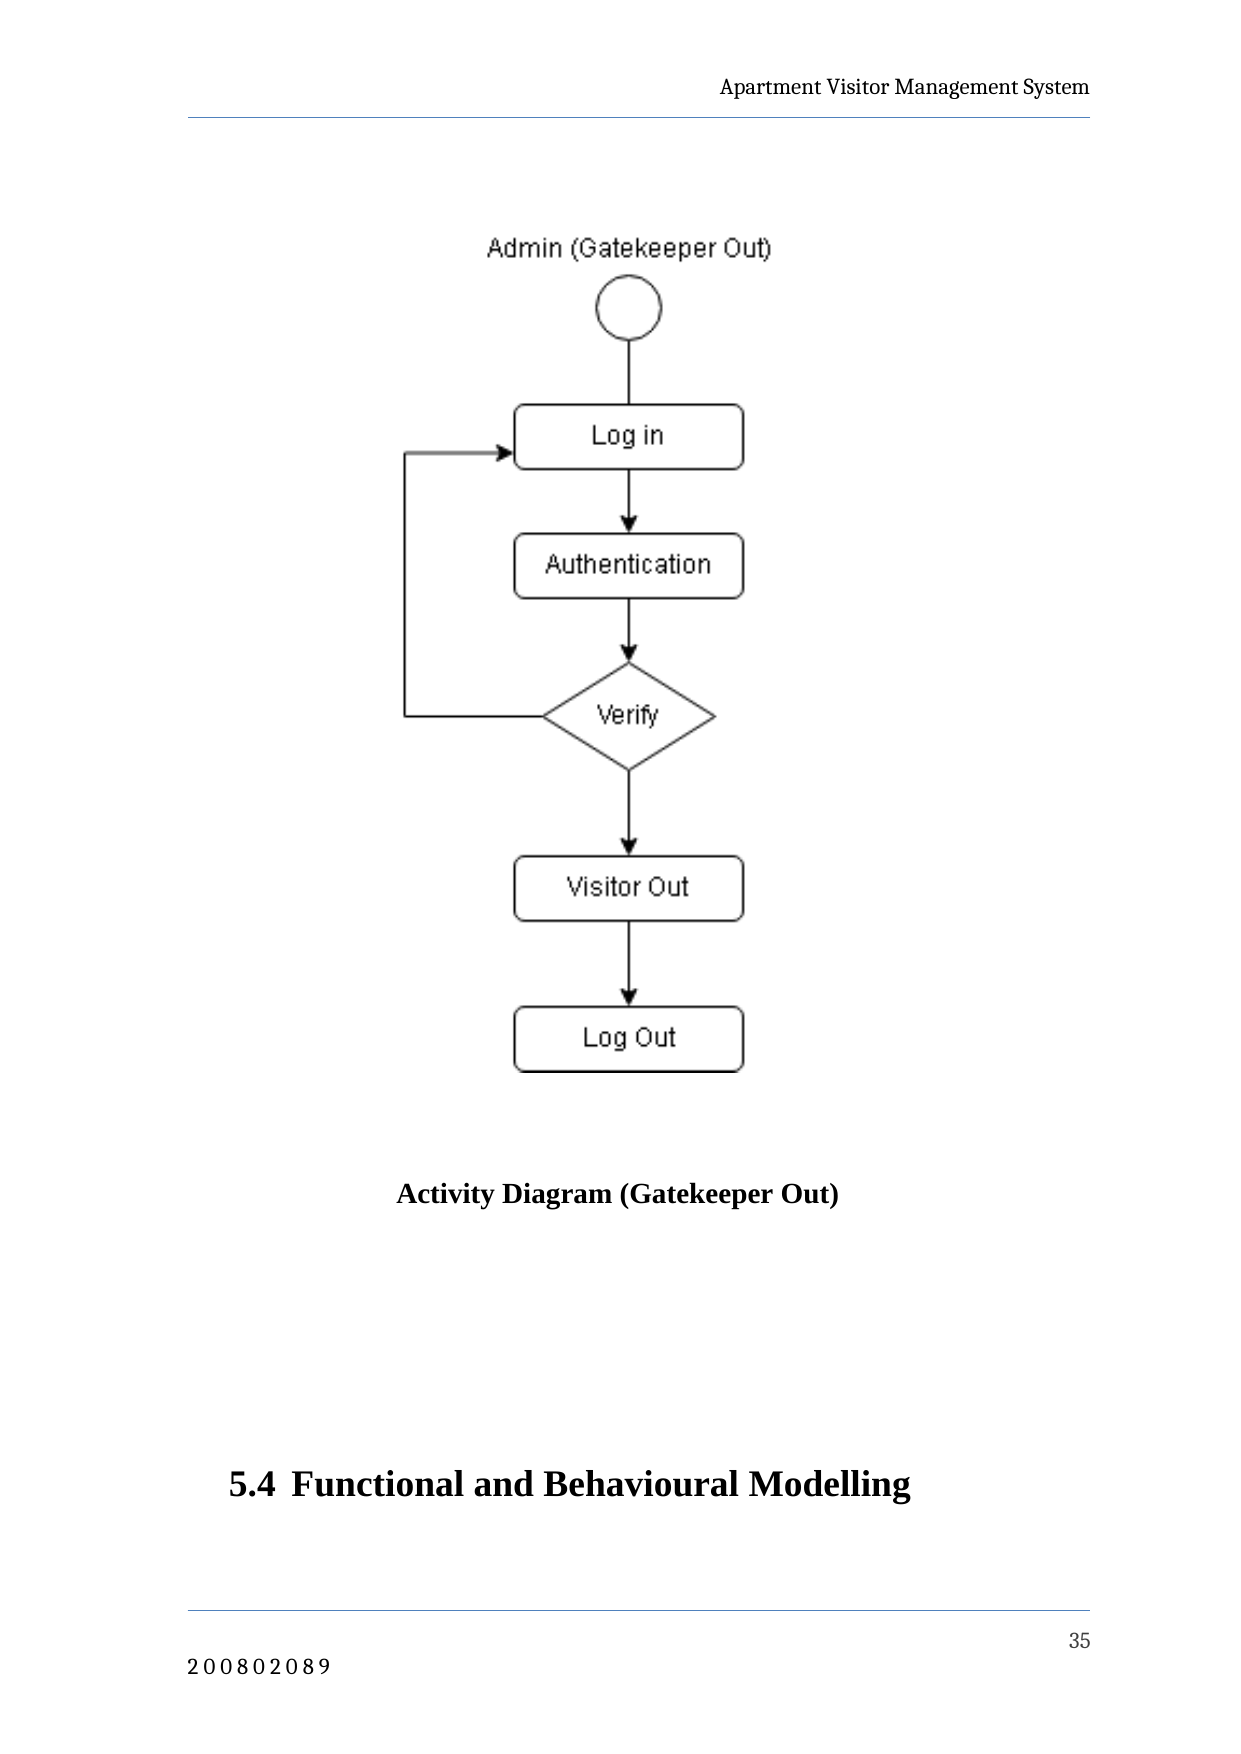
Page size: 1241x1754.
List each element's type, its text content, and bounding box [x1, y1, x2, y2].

picture [389, 217, 803, 1073]
list Functional and Behavioural Modelling [229, 1461, 1090, 1504]
list Activity Diagram (Gatekeeper Out) [345, 1177, 1090, 1210]
